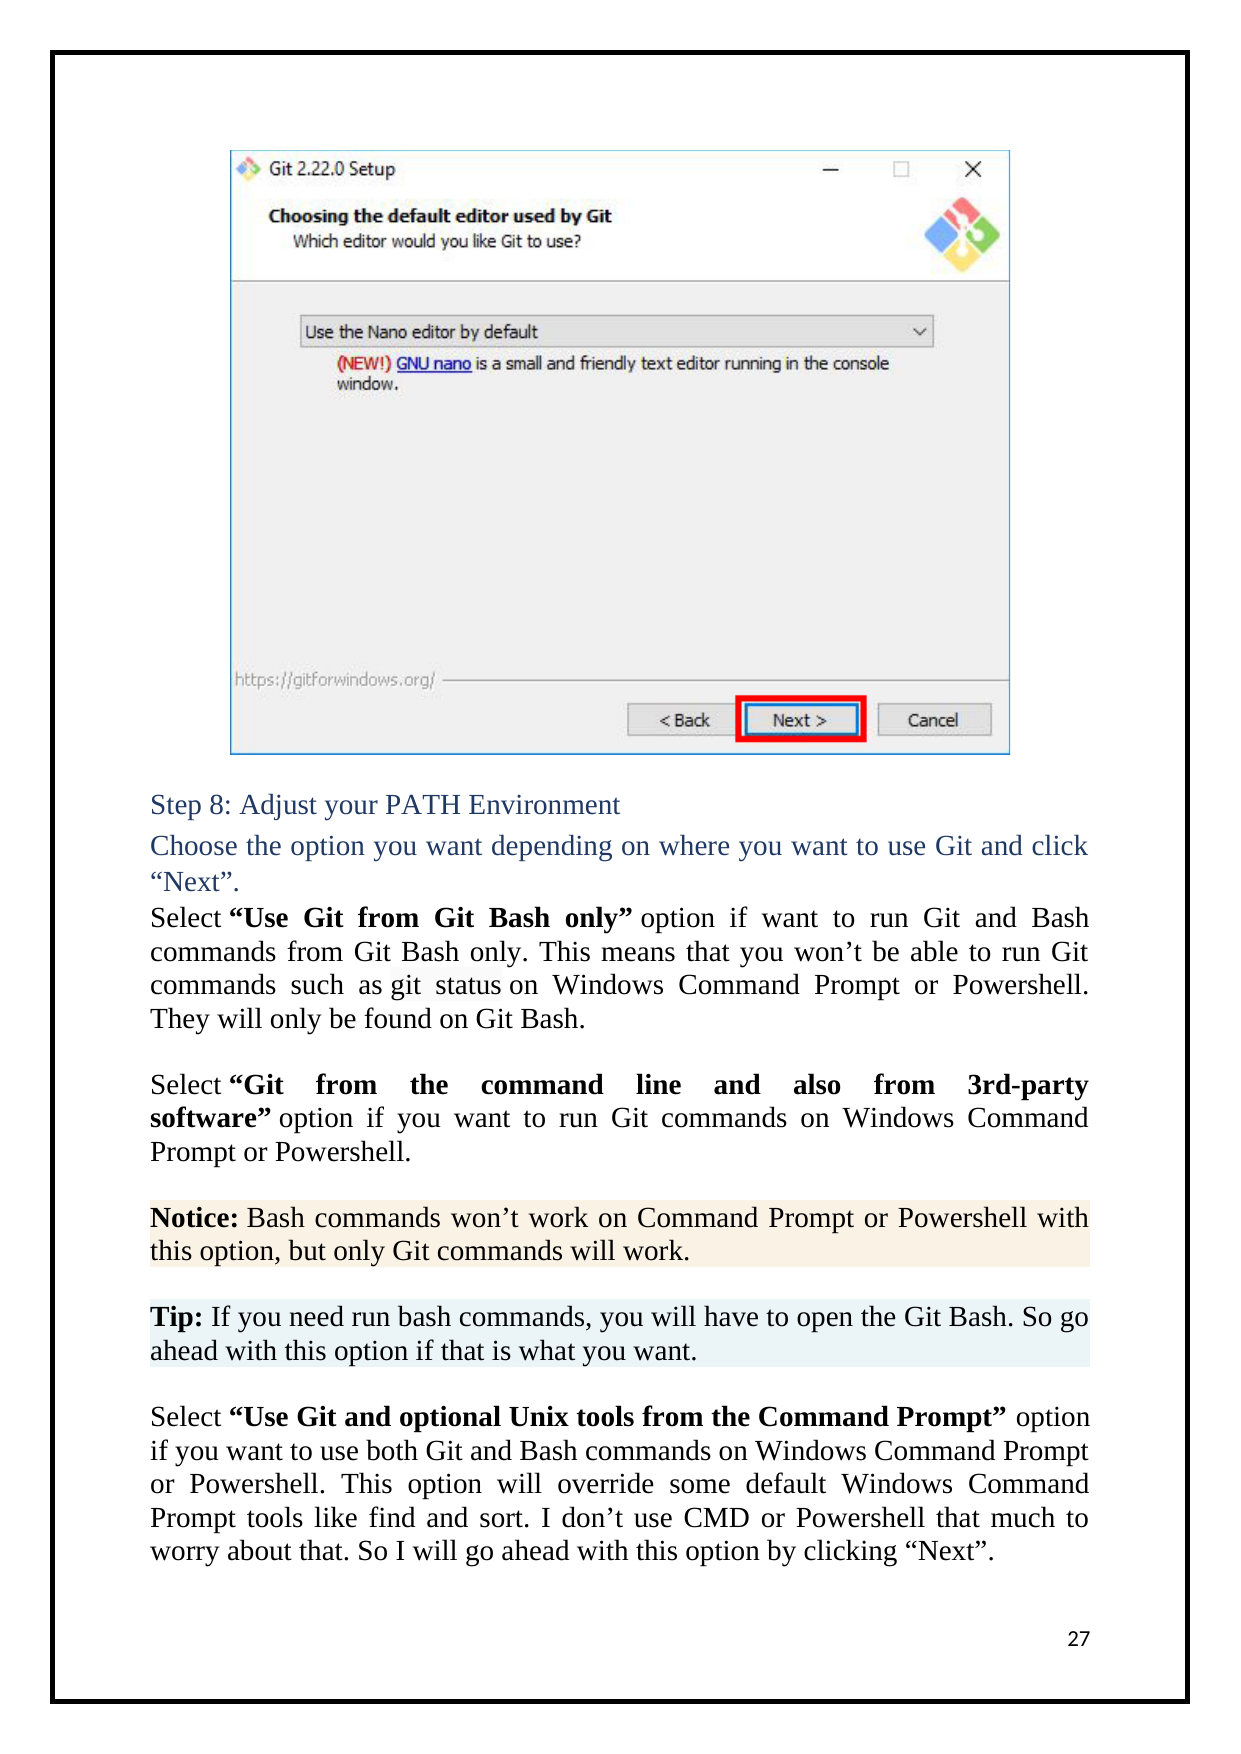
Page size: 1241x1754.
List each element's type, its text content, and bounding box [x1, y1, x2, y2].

text Select “Use Git and optional Unix tools from the Command Prompt” option if you want to use both Git and Bash commands on Windows Command Prompt or Powershell. This option will override some default Windows Command Prompt tools like find and sort. I don’t use CMD or Powershell that much to worry about that. So I will go ahead with this option by clicking “Next”. [150, 1399, 1090, 1567]
subtitle Step 8: Adjust your PATH Environment [150, 787, 1090, 821]
text Select “Use Git from Git Bash only” option if want to run Git and Bash commands from Git Bash only. This means that you won’t be able to run Git commands such as git status on Windows Command Prompt or Powershell. They will only be found on Git Bash. [150, 900, 1090, 1034]
picture [230, 150, 1011, 755]
text Tip: If you need run bash commands, you will have to open the Git Bash. So go ahead with this option if that is what you want. [150, 1299, 1090, 1367]
text Notice: Bash commands won’t work on Command Prompt or Powershell with this option, but only Git commands will work. [150, 1200, 1090, 1267]
text Select “Git from the command line and also from 3rd-party software” option if you want to run Git commands on Windows Command Prompt or Powershell. [150, 1067, 1090, 1167]
subtitle Choose the option you want depending on where you want to use Git and click “Next”. [150, 828, 1090, 897]
